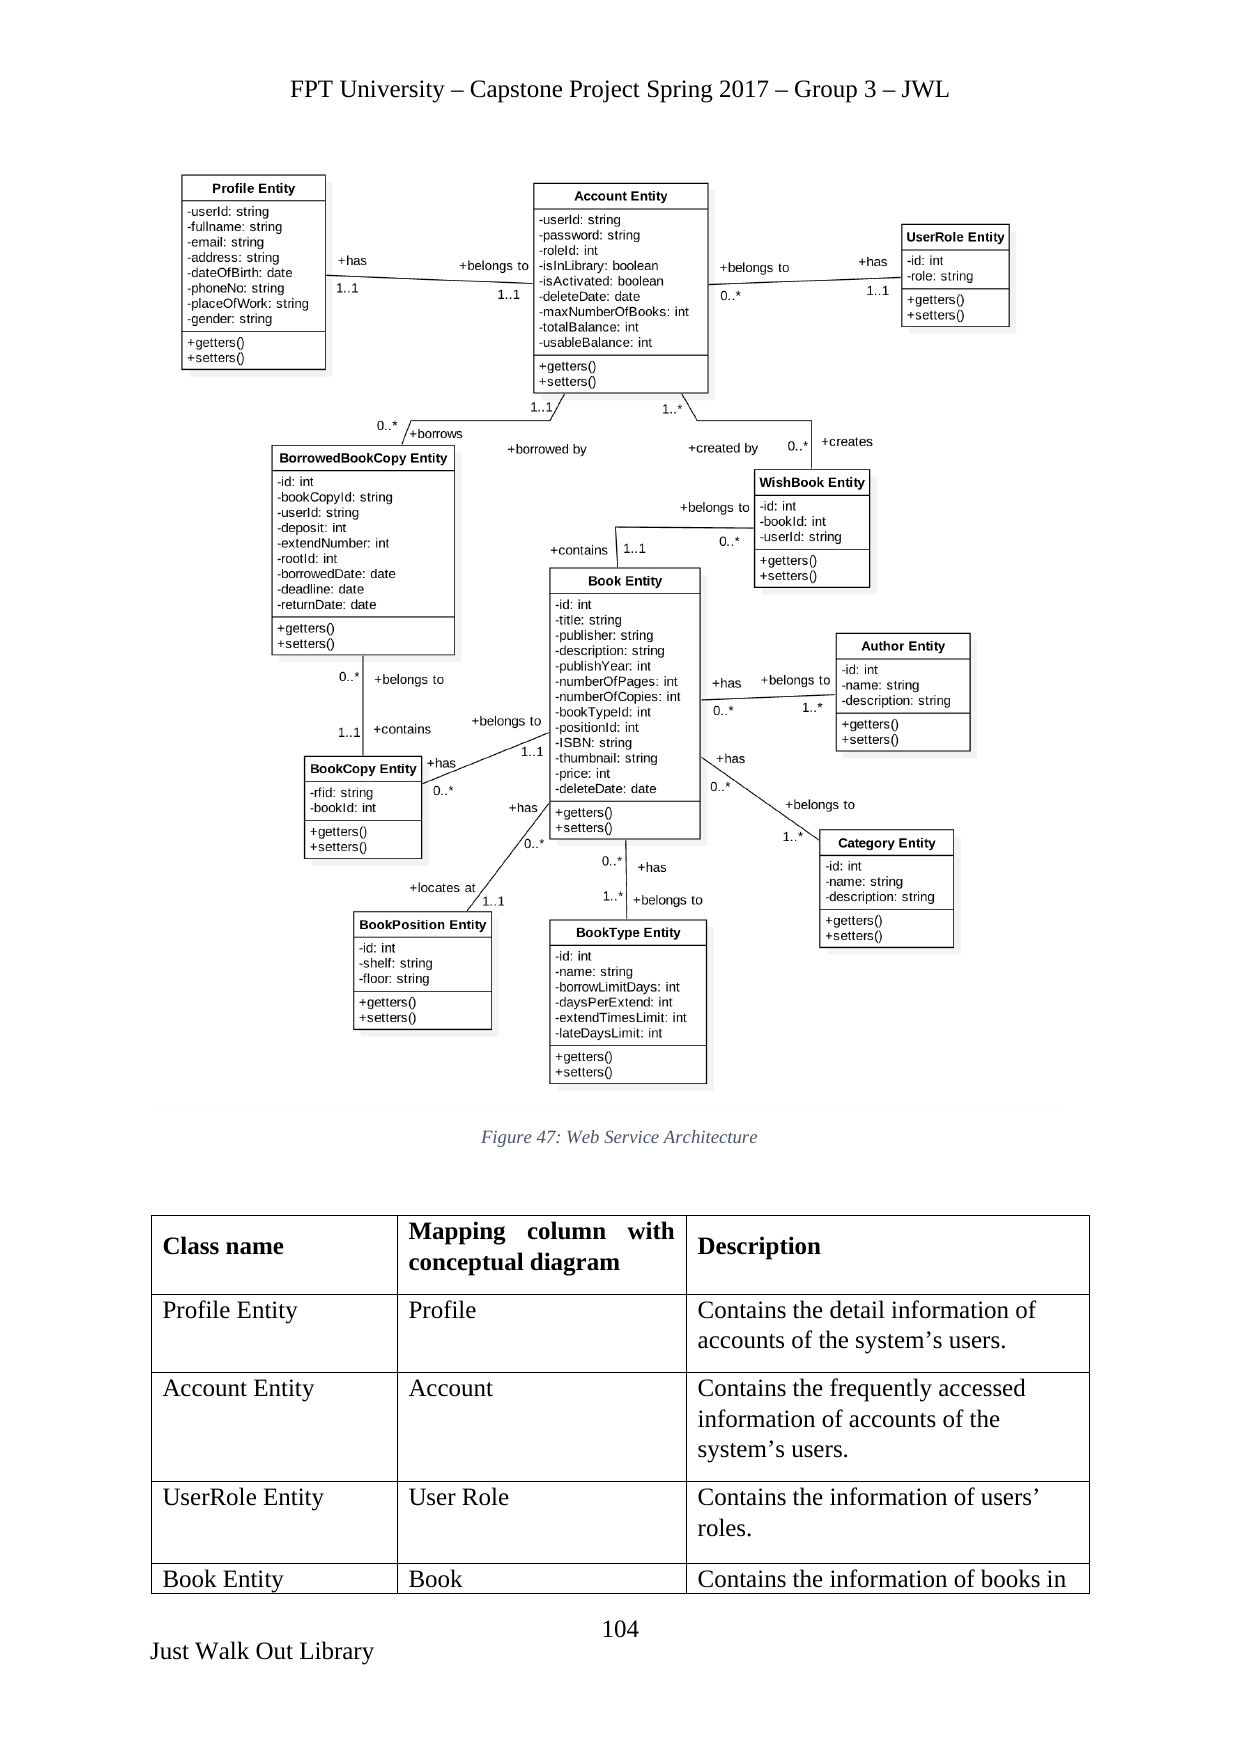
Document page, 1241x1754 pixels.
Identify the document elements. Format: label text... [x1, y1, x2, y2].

table_cell Account [398, 1373, 686, 1481]
table_cell User Role [398, 1482, 686, 1563]
table_cell UserRole Entity [152, 1482, 397, 1563]
table_cell Contains the information of users’ roles. [687, 1482, 1089, 1563]
table_cell Profile Entity [152, 1295, 397, 1372]
table_cell Book [398, 1564, 686, 1593]
table_cell Account Entity [152, 1373, 397, 1481]
picture [150, 150, 1065, 1108]
table_header Class name [152, 1216, 397, 1294]
table_header Description [687, 1216, 1089, 1294]
table_cell Contains the detail information of accounts of the system’s users. [687, 1295, 1089, 1372]
table_cell Contains the frequently accessed information of accounts of the system’s users. [687, 1373, 1089, 1481]
table_cell Profile [398, 1295, 686, 1372]
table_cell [687, 1564, 1089, 1593]
table_header Mapping column with conceptual diagram [398, 1216, 686, 1294]
table_cell Book Entity [152, 1564, 397, 1593]
